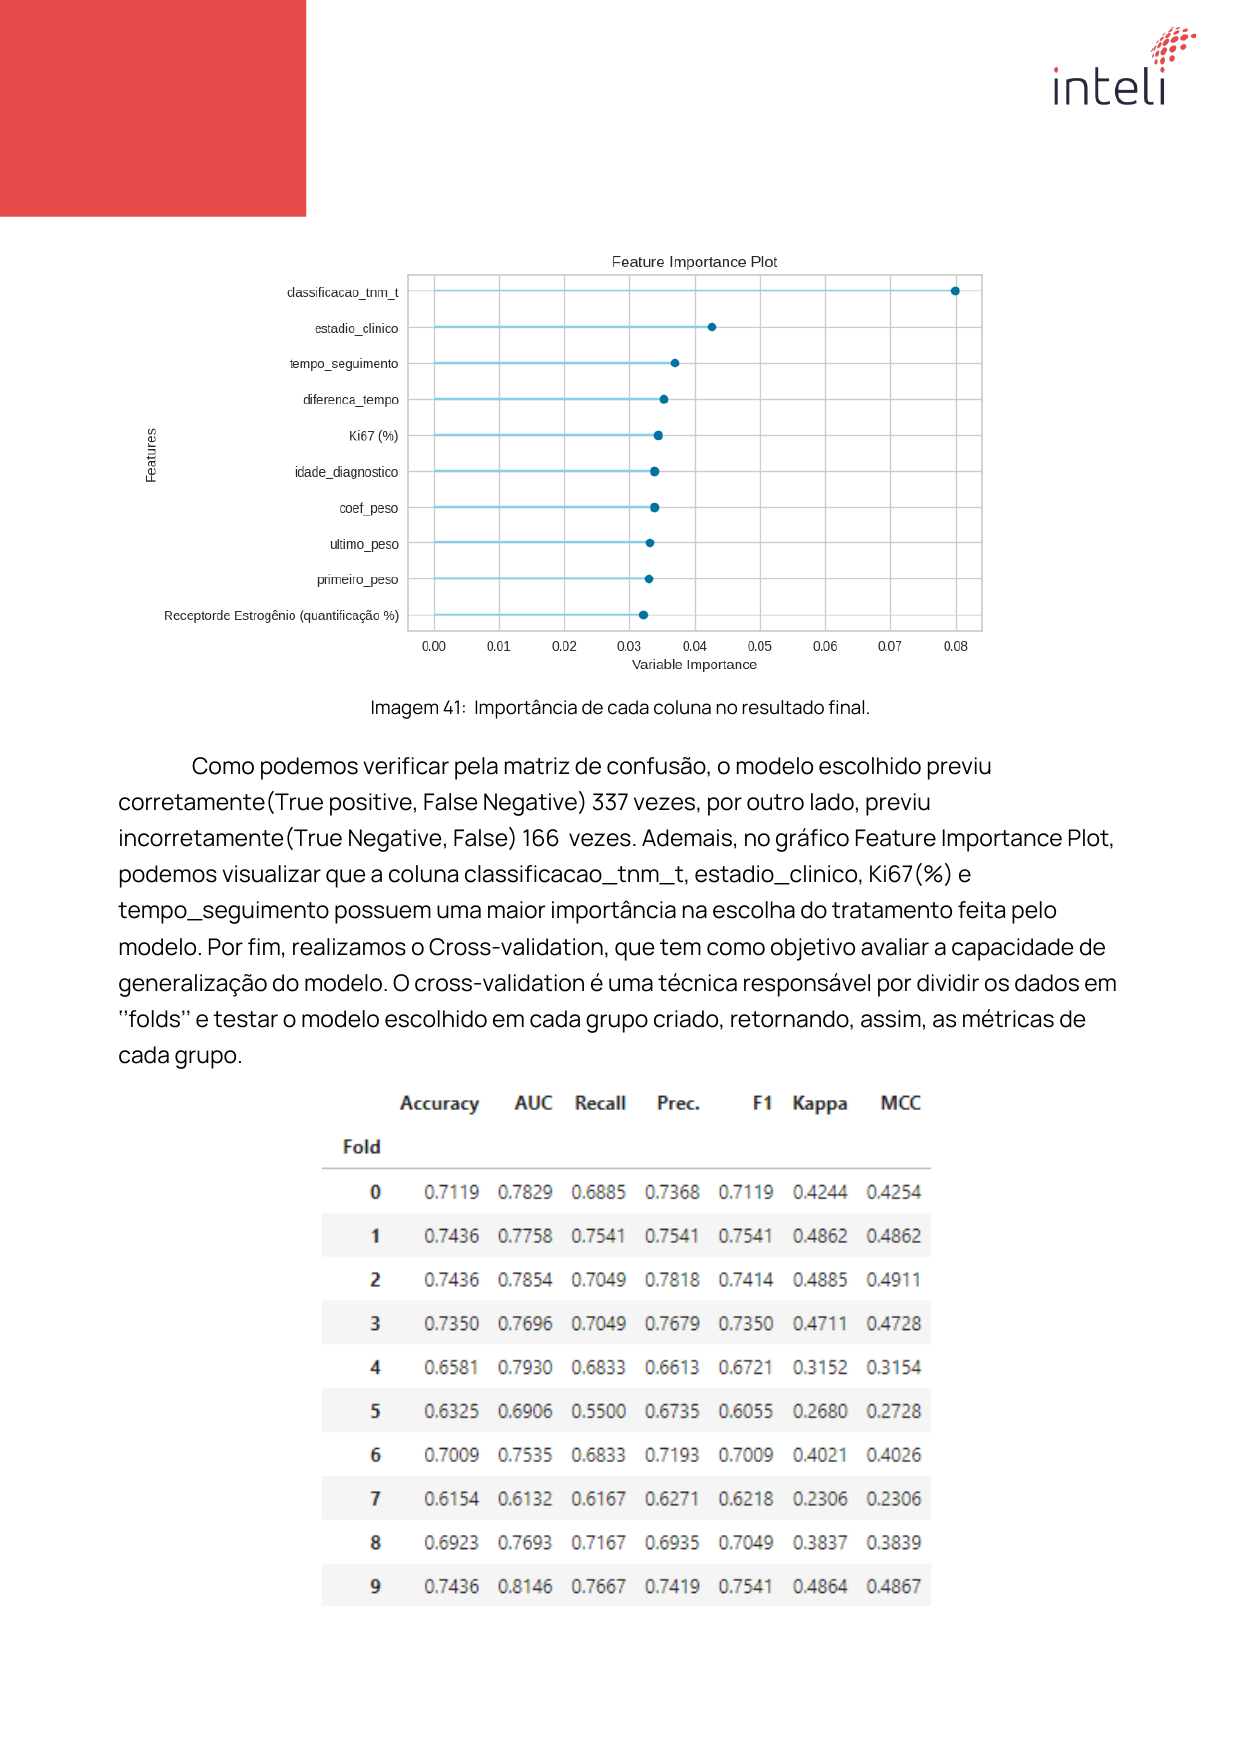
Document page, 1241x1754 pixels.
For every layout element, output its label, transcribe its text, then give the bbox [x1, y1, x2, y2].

text Como podemos verificar pela matriz de confusão, o modelo escolhido previu corretamente(True positive, False Negative) 337 vezes, por outro lado, previu incorretamente(True Negative, False) 166 vezes. Ademais, no gráfico Feature Importance Plot, podemos visualizar que a coluna classificacao_tnm_t, estadio_clinico, Ki67(%) e tempo_seguimento possuem uma maior importância na escolha do tratamento feita pelo modelo. Por fim, realizamos o Cross-validation, que tem como objetivo avaliar a capacidade de generalização do modelo. O cross-validation é uma técnica responsável por dividir os dados em ‘’folds’’ e testar o modelo escolhido em cada grupo criado, retornando, assim, as métricas de cada grupo. [118, 750, 1123, 1070]
picture [0, 0, 307, 217]
picture [1054, 27, 1197, 105]
picture [118, 242, 1059, 690]
text Imagem 41: Importância de cada coluna no resultado final. [118, 695, 1123, 720]
picture [308, 1074, 933, 1606]
